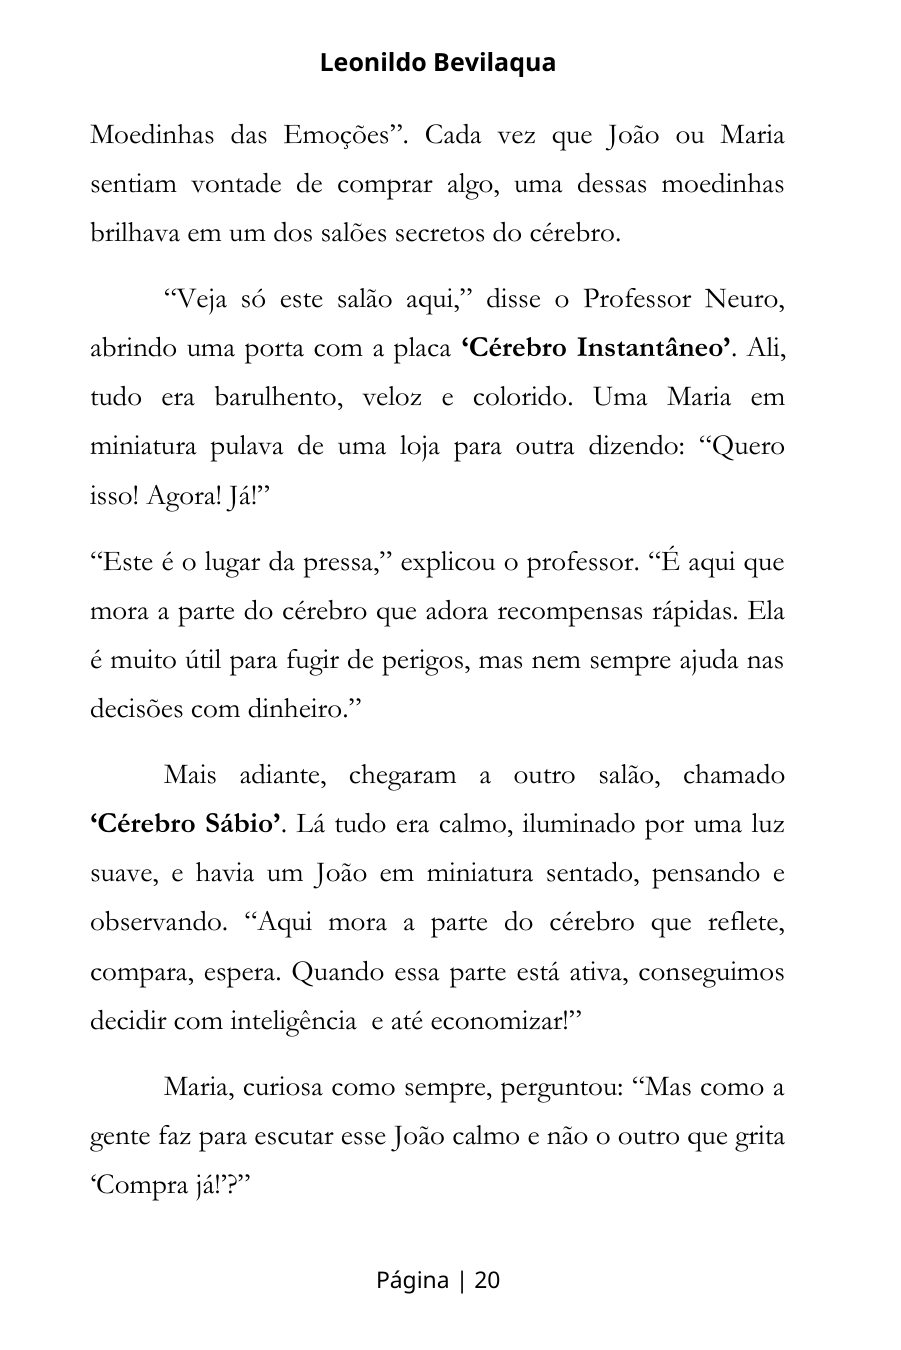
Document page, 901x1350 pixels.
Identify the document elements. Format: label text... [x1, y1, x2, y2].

text “Veja só este salão aqui,” disse o Professor Neuro, abrindo uma porta com a placa ‘Cérebro Instantâneo’. Ali, tudo era barulhento, veloz e colorido. Uma Maria em miniatura pulava de uma loja para outra dizendo: “Quero isso! Agora! Já!” [90, 282, 786, 512]
text “Este é o lugar da pressa,” explicou o professor. “É aqui que mora a parte do cérebro que adora recompensas rápidas. Ela é muito útil para fugir de perigos, mas nem sempre ajuda nas decisões com dinheiro.” [90, 545, 786, 725]
text Mais adiante, chegaram a outro salão, chamado ‘Cérebro Sábio’. Lá tudo era calmo, iluminado por uma luz suave, e havia um João em miniatura sentado, pensando e observando. “Aqui mora a parte do cérebro que reflete, compara, espera. Quando essa parte está ativa, conseguimos decidir com inteligência e até economizar!” [90, 758, 786, 1037]
text Maria, curiosa como sempre, perguntou: “Mas como a gente faz para escutar esse João calmo e não o outro que grita ‘Compra já!’?” [90, 1070, 786, 1201]
